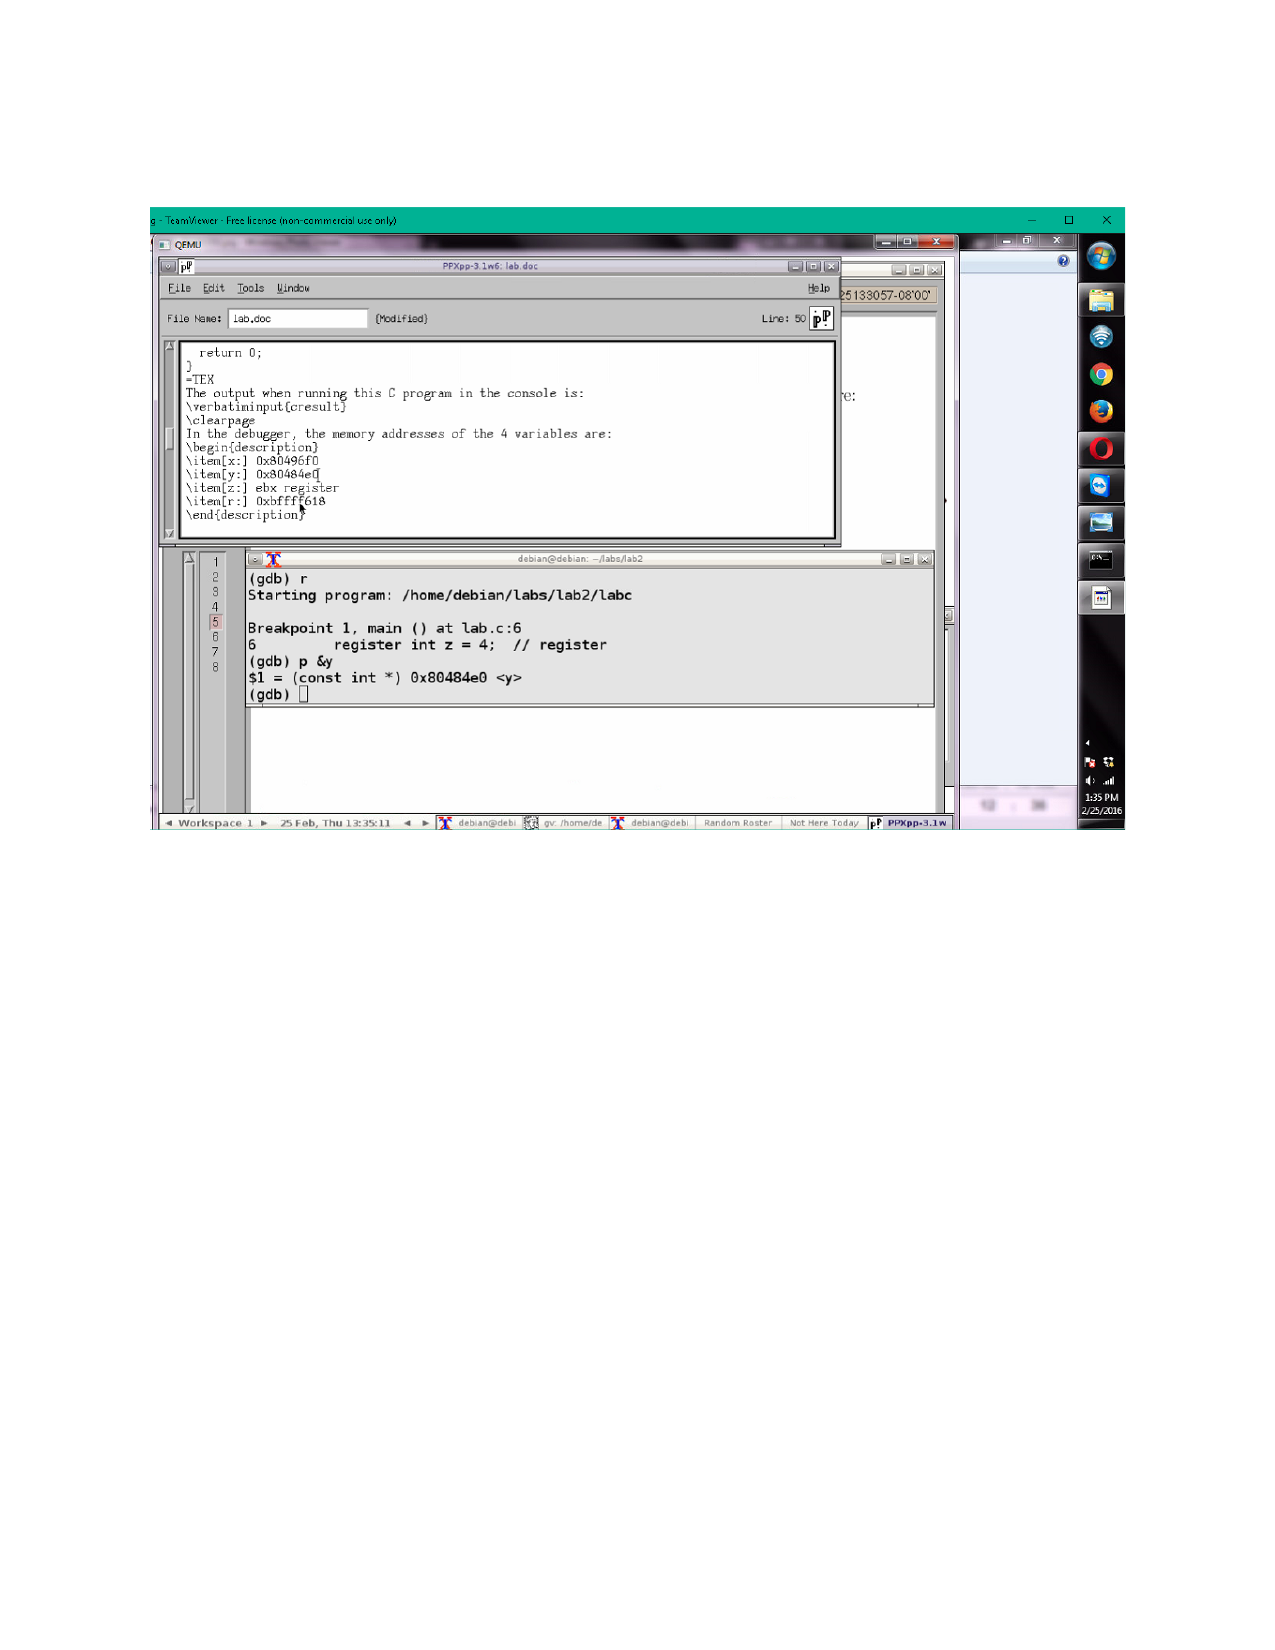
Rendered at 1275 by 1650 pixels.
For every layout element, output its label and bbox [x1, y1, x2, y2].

picture [150, 207, 1125, 830]
